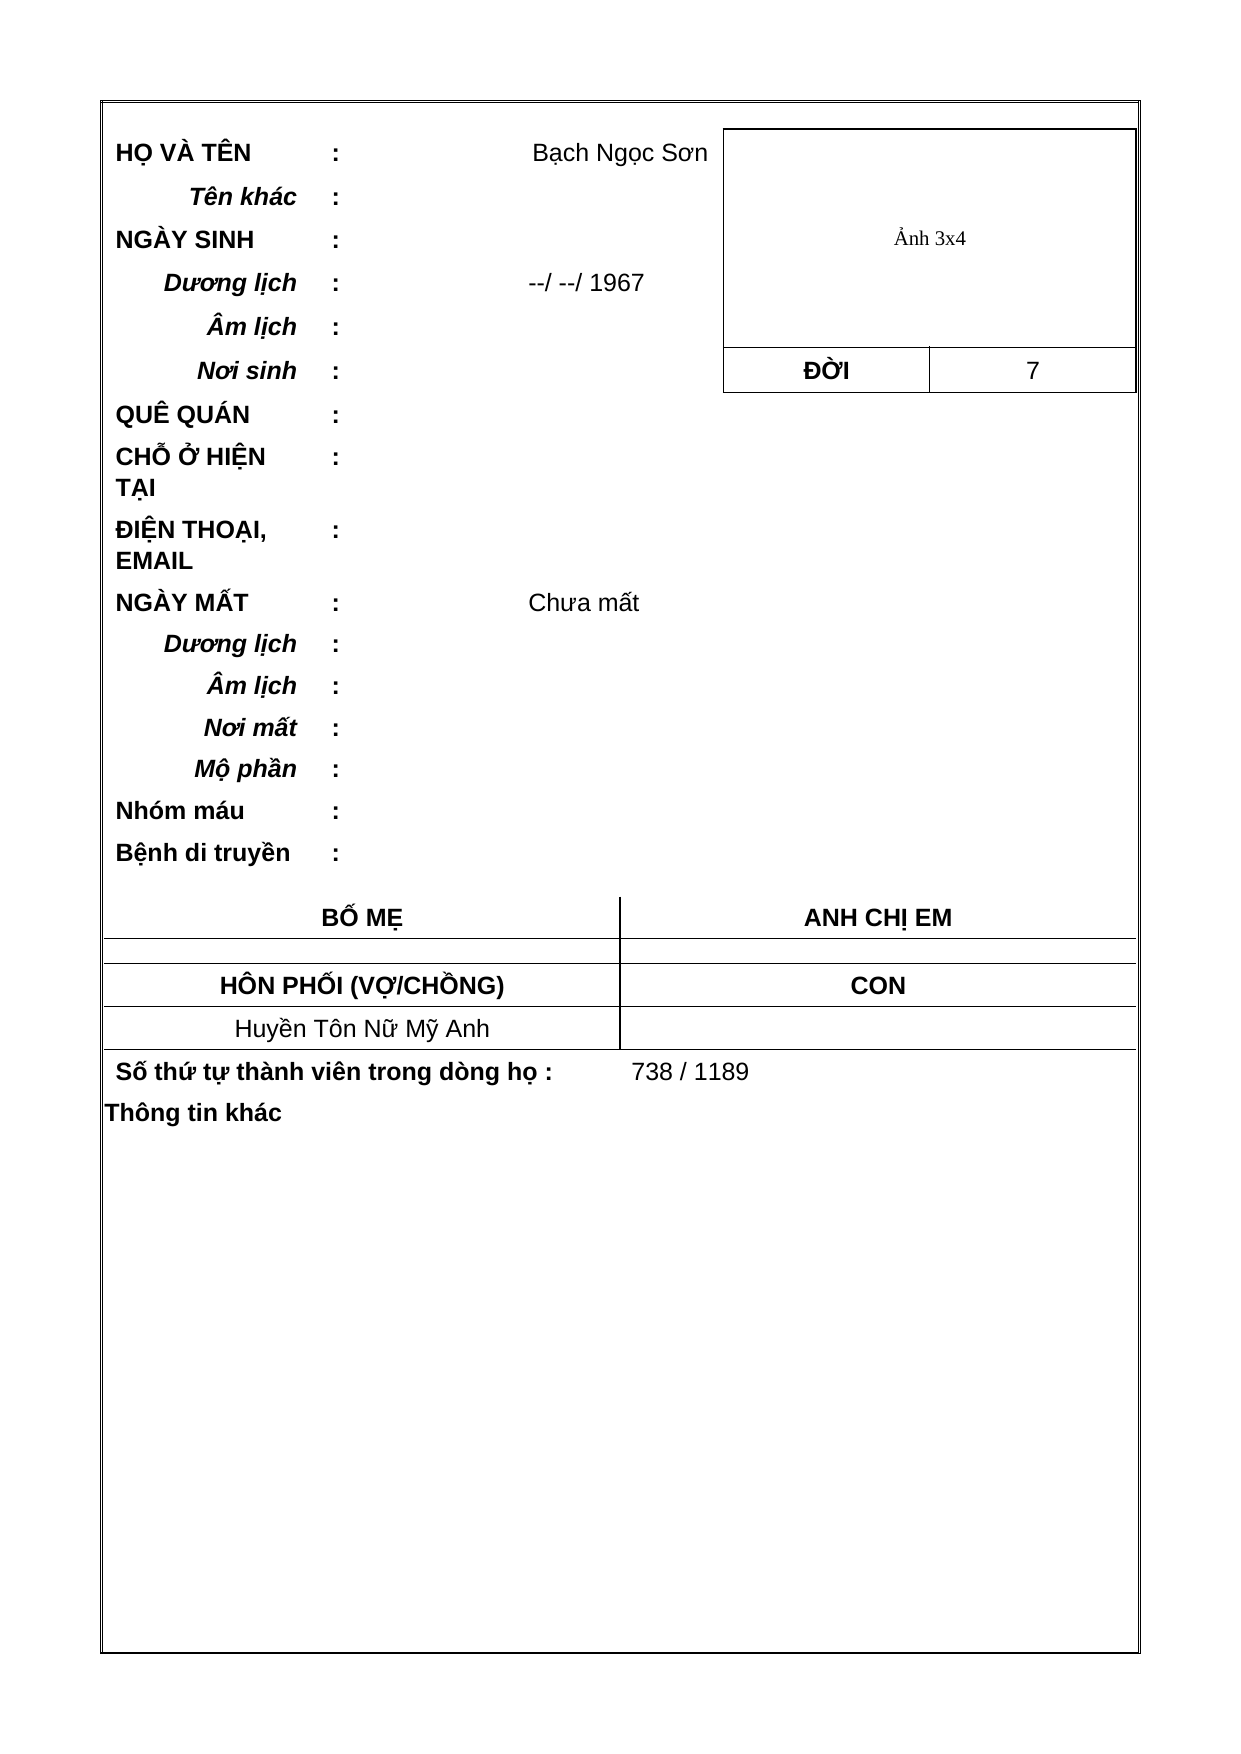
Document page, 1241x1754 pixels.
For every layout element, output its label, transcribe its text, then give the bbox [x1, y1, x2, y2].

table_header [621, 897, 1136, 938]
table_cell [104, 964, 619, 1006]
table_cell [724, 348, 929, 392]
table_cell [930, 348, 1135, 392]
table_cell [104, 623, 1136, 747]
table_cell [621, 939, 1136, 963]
text Thông tin khác [104, 1097, 1136, 1128]
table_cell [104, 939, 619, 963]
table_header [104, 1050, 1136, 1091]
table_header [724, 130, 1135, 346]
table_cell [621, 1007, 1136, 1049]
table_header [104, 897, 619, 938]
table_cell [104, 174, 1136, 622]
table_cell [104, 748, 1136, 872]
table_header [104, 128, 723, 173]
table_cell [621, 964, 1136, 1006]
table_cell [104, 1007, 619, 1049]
